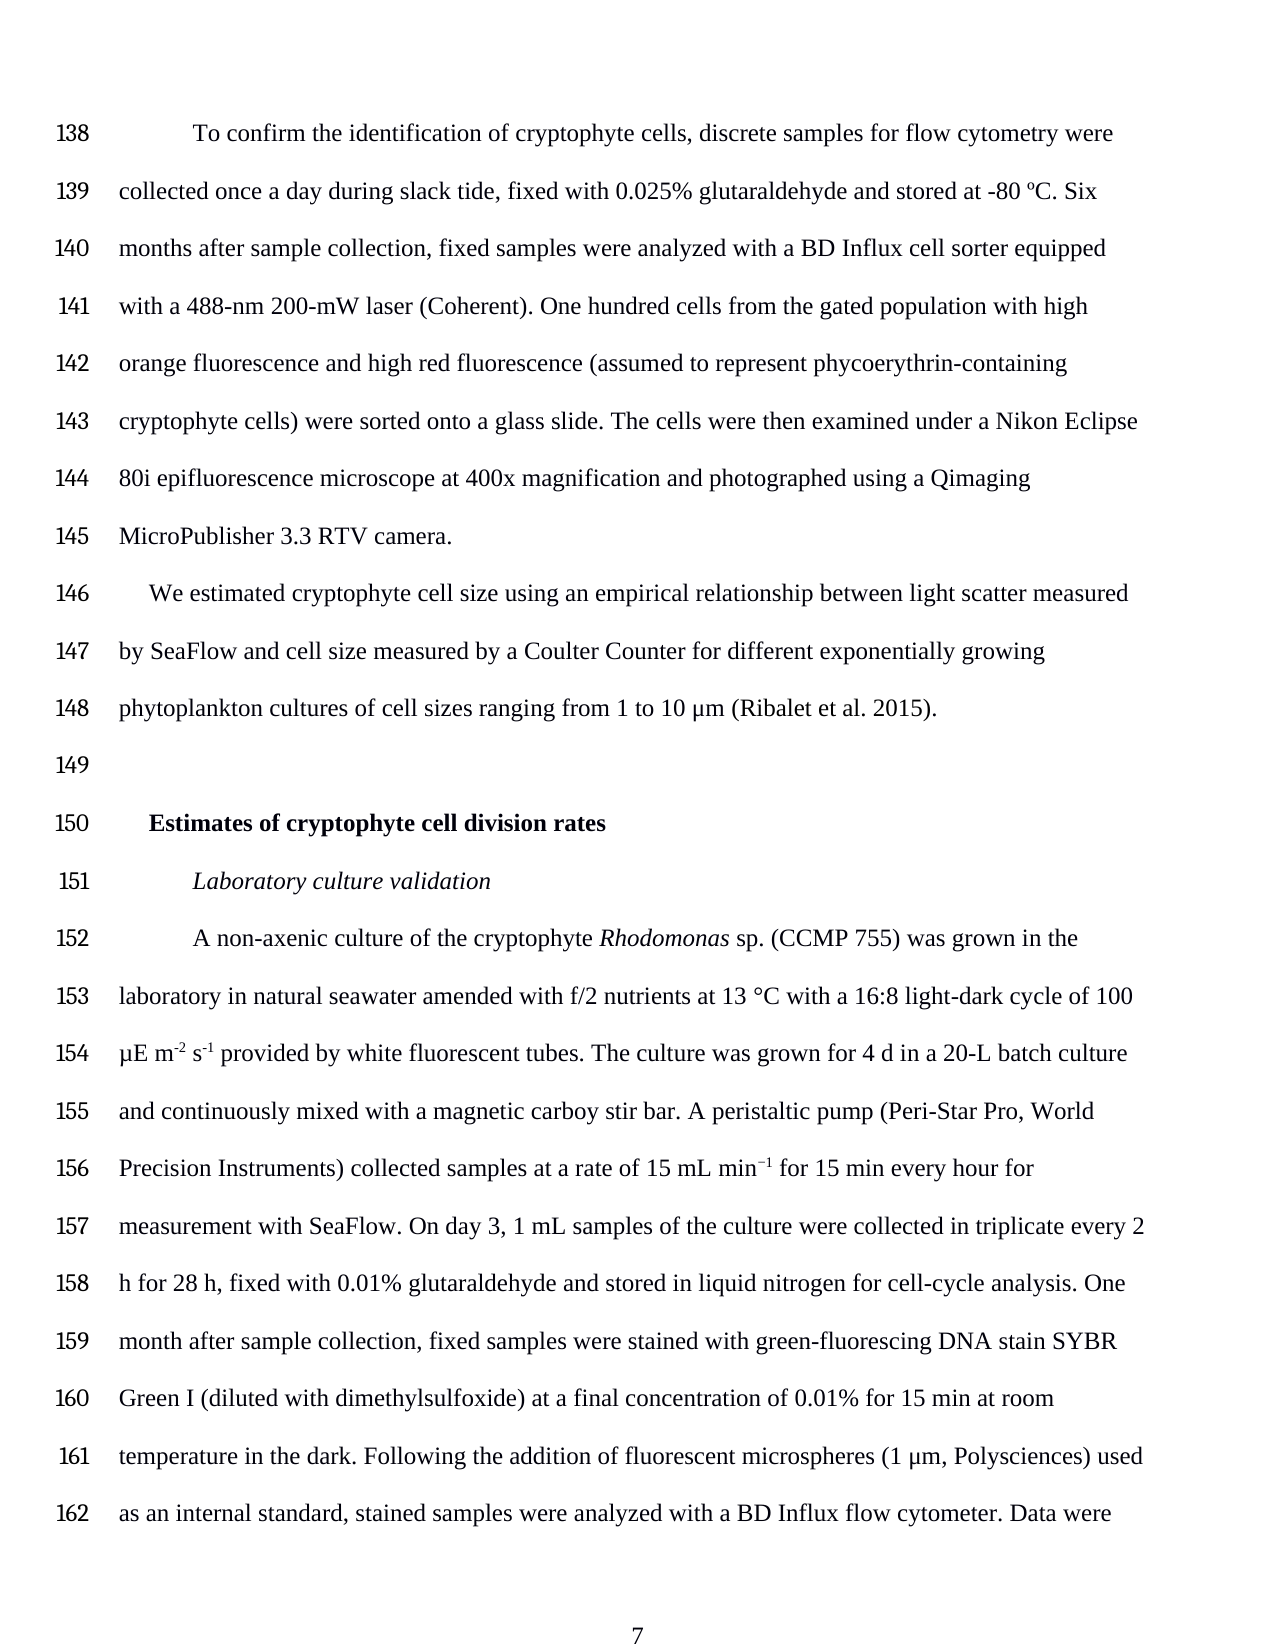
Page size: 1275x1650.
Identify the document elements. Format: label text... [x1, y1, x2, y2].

text Estimates of cryptophyte cell division rates [118, 808, 1156, 837]
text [118, 923, 1156, 1527]
text To confirm the identification of cryptophyte cells, discrete samples for flow cytometry were collected once a day during slack tide, fixed with 0.025% glutaraldehyde and stored at -80 ºC. Six months after sample collection, fixed samples were analyzed with a BD Influx cell sorter equipped with a 488-nm 200-mW laser (Coherent). One hundred cells from the gated population with high orange fluorescence and high red fluorescence (assumed to represent phycoerythrin-containing cryptophyte cells) were sorted onto a glass slide. The cells were then examined under a Nikon Eclipse 80i epifluorescence microscope at 400x magnification and photographed using a Qimaging MicroPublisher 3.3 RTV camera. [118, 118, 1156, 550]
text We estimated cryptophyte cell size using an empirical relationship between light scatter measured by SeaFlow and cell size measured by a Coulter Counter for different exponentially growing phytoplankton cultures of cell sizes ranging from 1 to 10 μm (Ribalet et al. 2015). [118, 578, 1156, 722]
text Laboratory culture validation [118, 866, 1156, 895]
